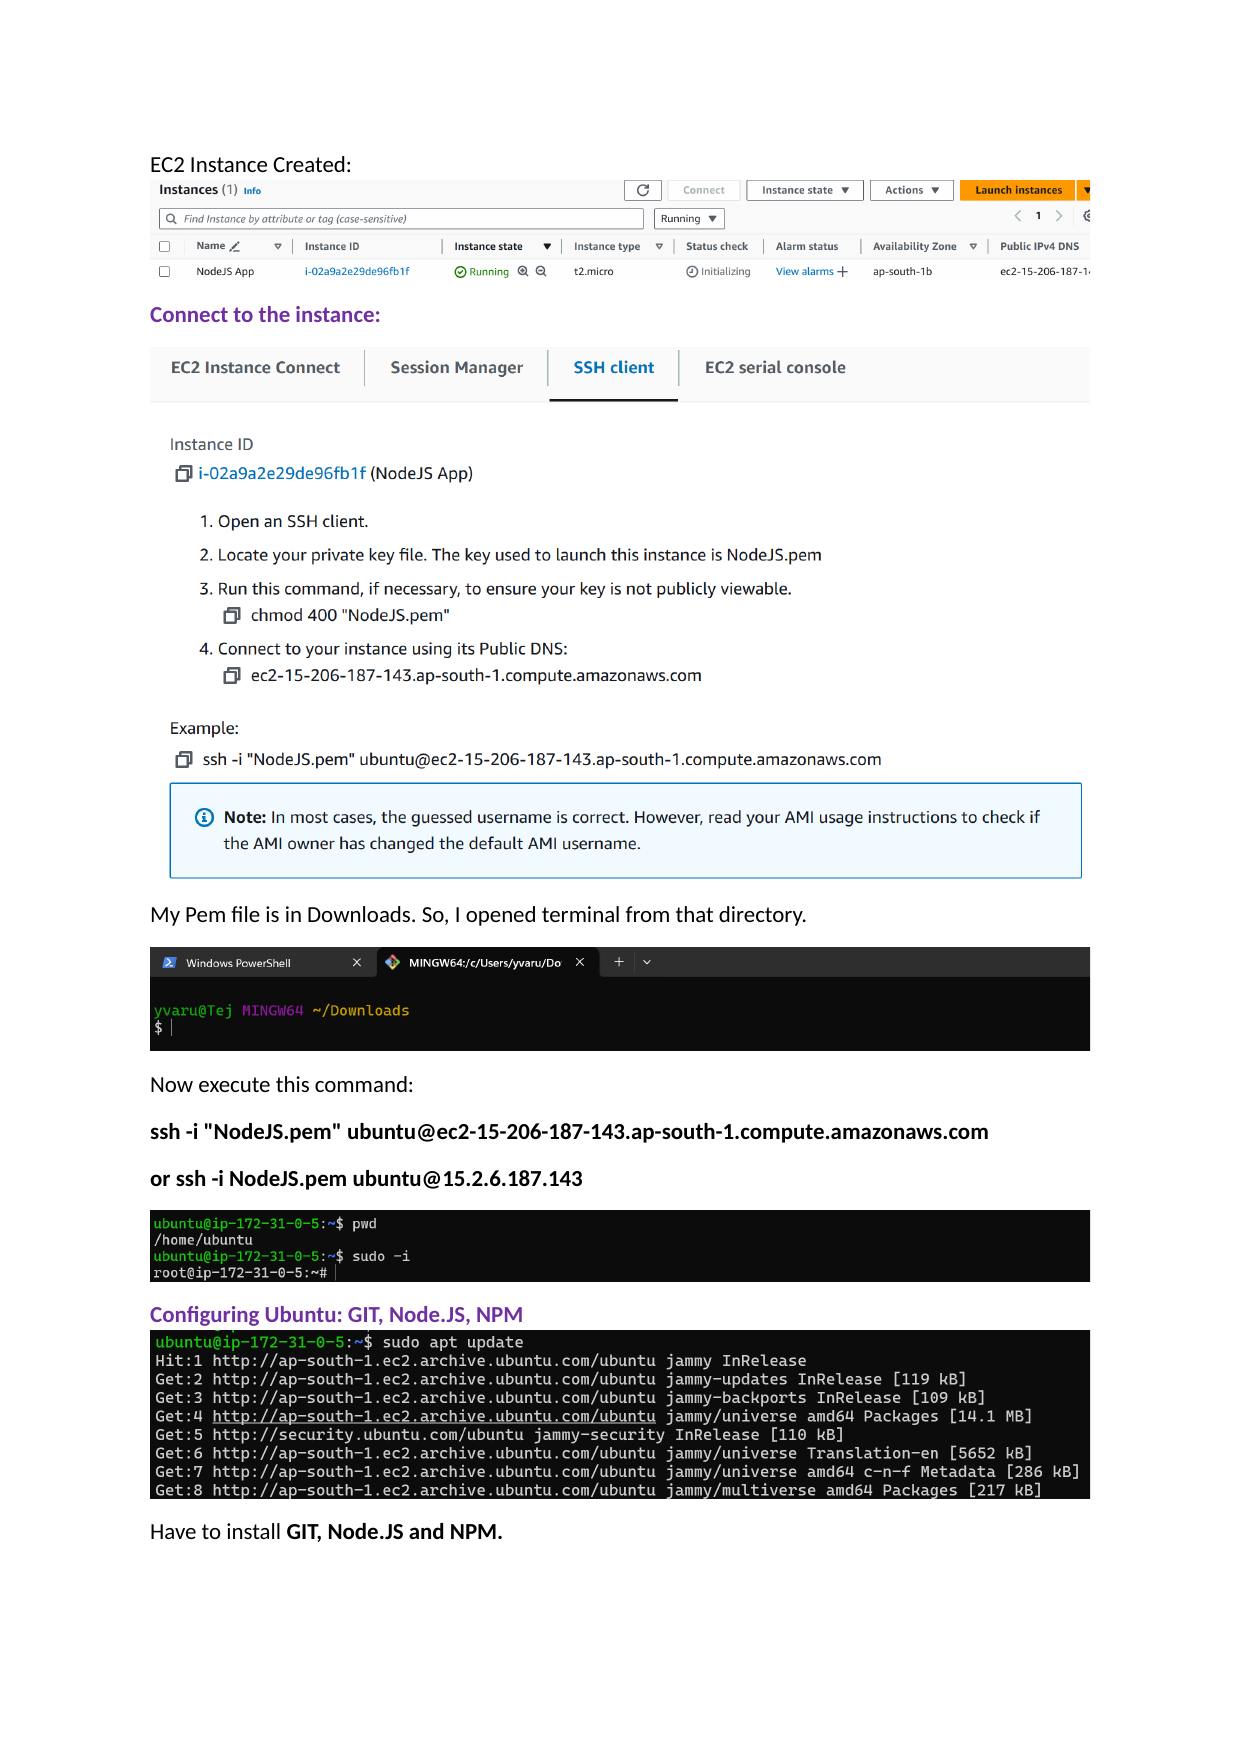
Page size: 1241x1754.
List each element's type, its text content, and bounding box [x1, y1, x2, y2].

text Have to install GIT, Node.JS and NPM. [150, 1517, 1090, 1545]
text EC2 Instance Created: [150, 150, 1090, 180]
text Now execute this command: [150, 1070, 1090, 1098]
picture [150, 1330, 1091, 1499]
text My Pem file is in Downloads. So, I opened terminal from that directory. [150, 900, 1090, 928]
picture [150, 1210, 1091, 1282]
text or ssh -i NodeJS.pem ubuntu@15.2.6.187.143 [150, 1164, 1090, 1192]
picture [150, 180, 1091, 282]
text ssh -i "NodeJS.pem" ubuntu@ec2-15-206-187-143.ap-south-1.compute.amazonaws.com [150, 1117, 1090, 1145]
picture [150, 347, 1091, 882]
text Configuring Ubuntu: GIT, Node.JS, NPM [150, 1300, 1090, 1330]
picture [150, 947, 1091, 1051]
text Connect to the instance: [150, 301, 1090, 329]
